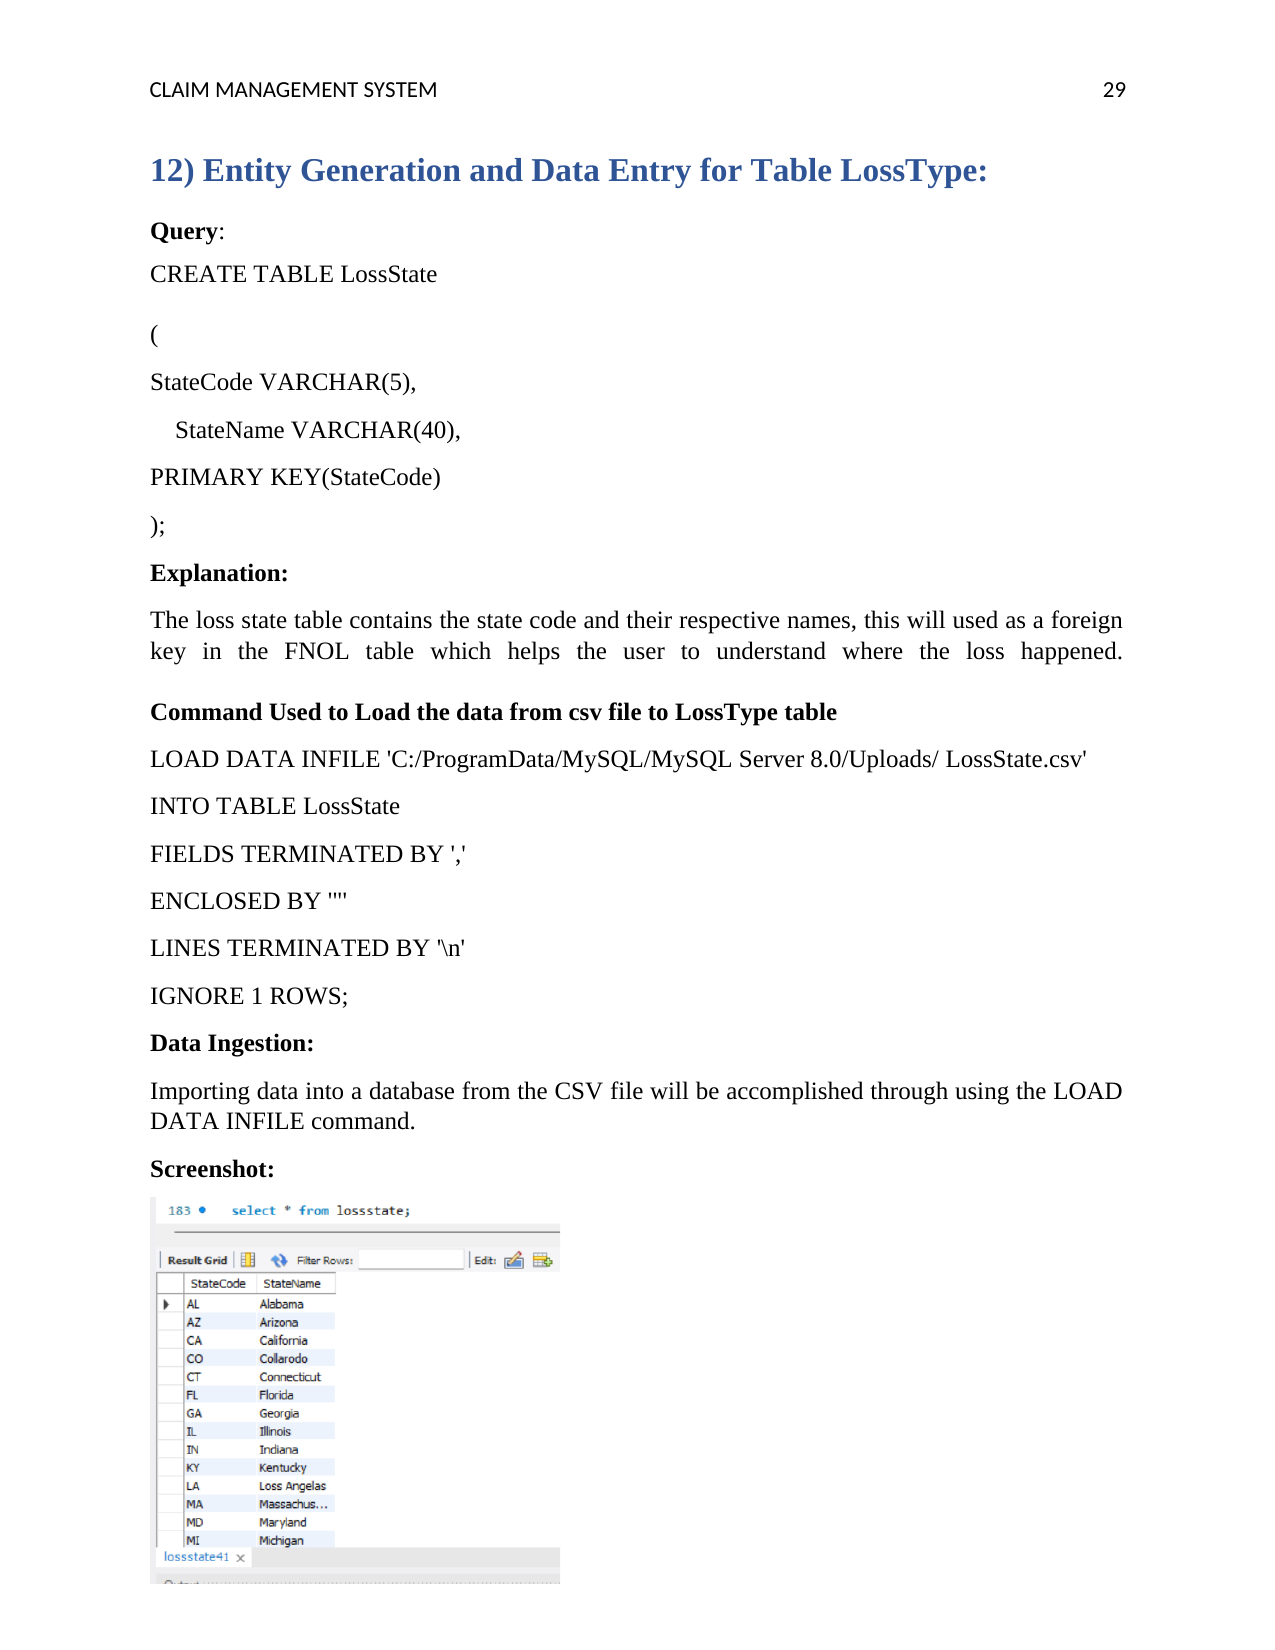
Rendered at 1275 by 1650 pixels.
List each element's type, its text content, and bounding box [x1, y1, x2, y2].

text IGNORE 1 ROWS; [150, 981, 1125, 1010]
text LINES TERMINATED BY '\n' [150, 933, 1125, 962]
text INTO TABLE LossState [150, 791, 1125, 820]
text StateName VARCHAR(40), [150, 415, 1125, 443]
text Explanation: [150, 558, 1125, 587]
text FIELDS TERMINATED BY ',' [150, 839, 1125, 867]
text StateCode VARCHAR(5), [150, 367, 1125, 396]
text LOAD DATA INFILE 'C:/ProgramData/MySQL/MySQL Server 8.0/Uploads/ LossState.csv' [150, 744, 1125, 773]
text ( [150, 319, 1125, 348]
text Importing data into a database from the CSV file will be accomplished through using the LOAD DATA INFILE command. [150, 1076, 1125, 1135]
text Query: CREATE TABLE LossState [150, 216, 1125, 288]
text Screenshot: [150, 1154, 1125, 1183]
text ); [150, 510, 1125, 539]
text PRIMARY KEY(StateCode) [150, 462, 1125, 491]
text The loss state table contains the state code and their respective names, this will used as a foreign key in the FNOL table which helps the user to understand where the loss happened. Command Used to Load the data from csv file to LossType table [150, 605, 1125, 725]
picture [150, 1197, 561, 1584]
text ENCLOSED BY '"' [150, 886, 1125, 915]
text 12) Entity Generation and Data Entry for Table LossType: [150, 150, 1125, 188]
text Data Ingestion: [150, 1028, 1125, 1057]
